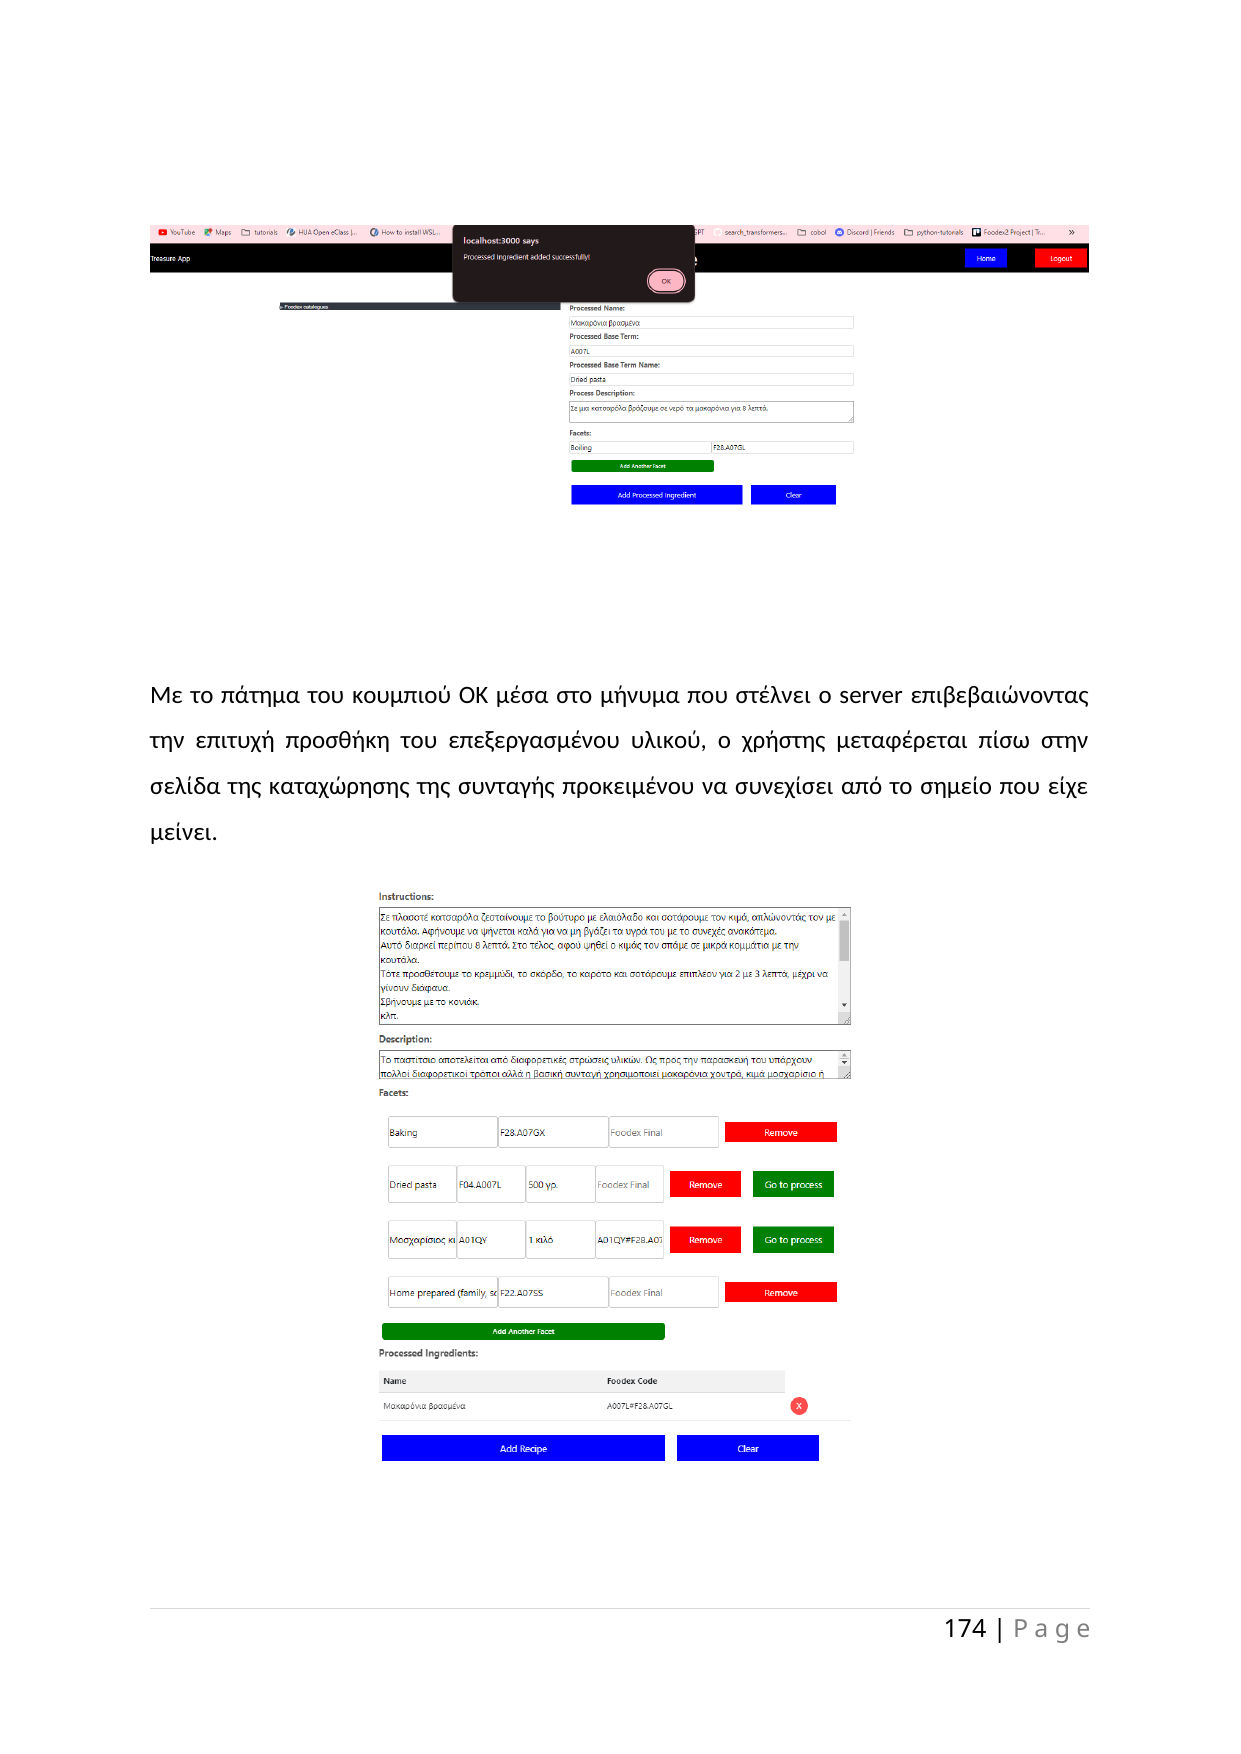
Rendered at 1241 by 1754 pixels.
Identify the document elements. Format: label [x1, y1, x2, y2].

picture [150, 891, 1089, 1482]
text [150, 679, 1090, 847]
picture [150, 225, 1089, 633]
